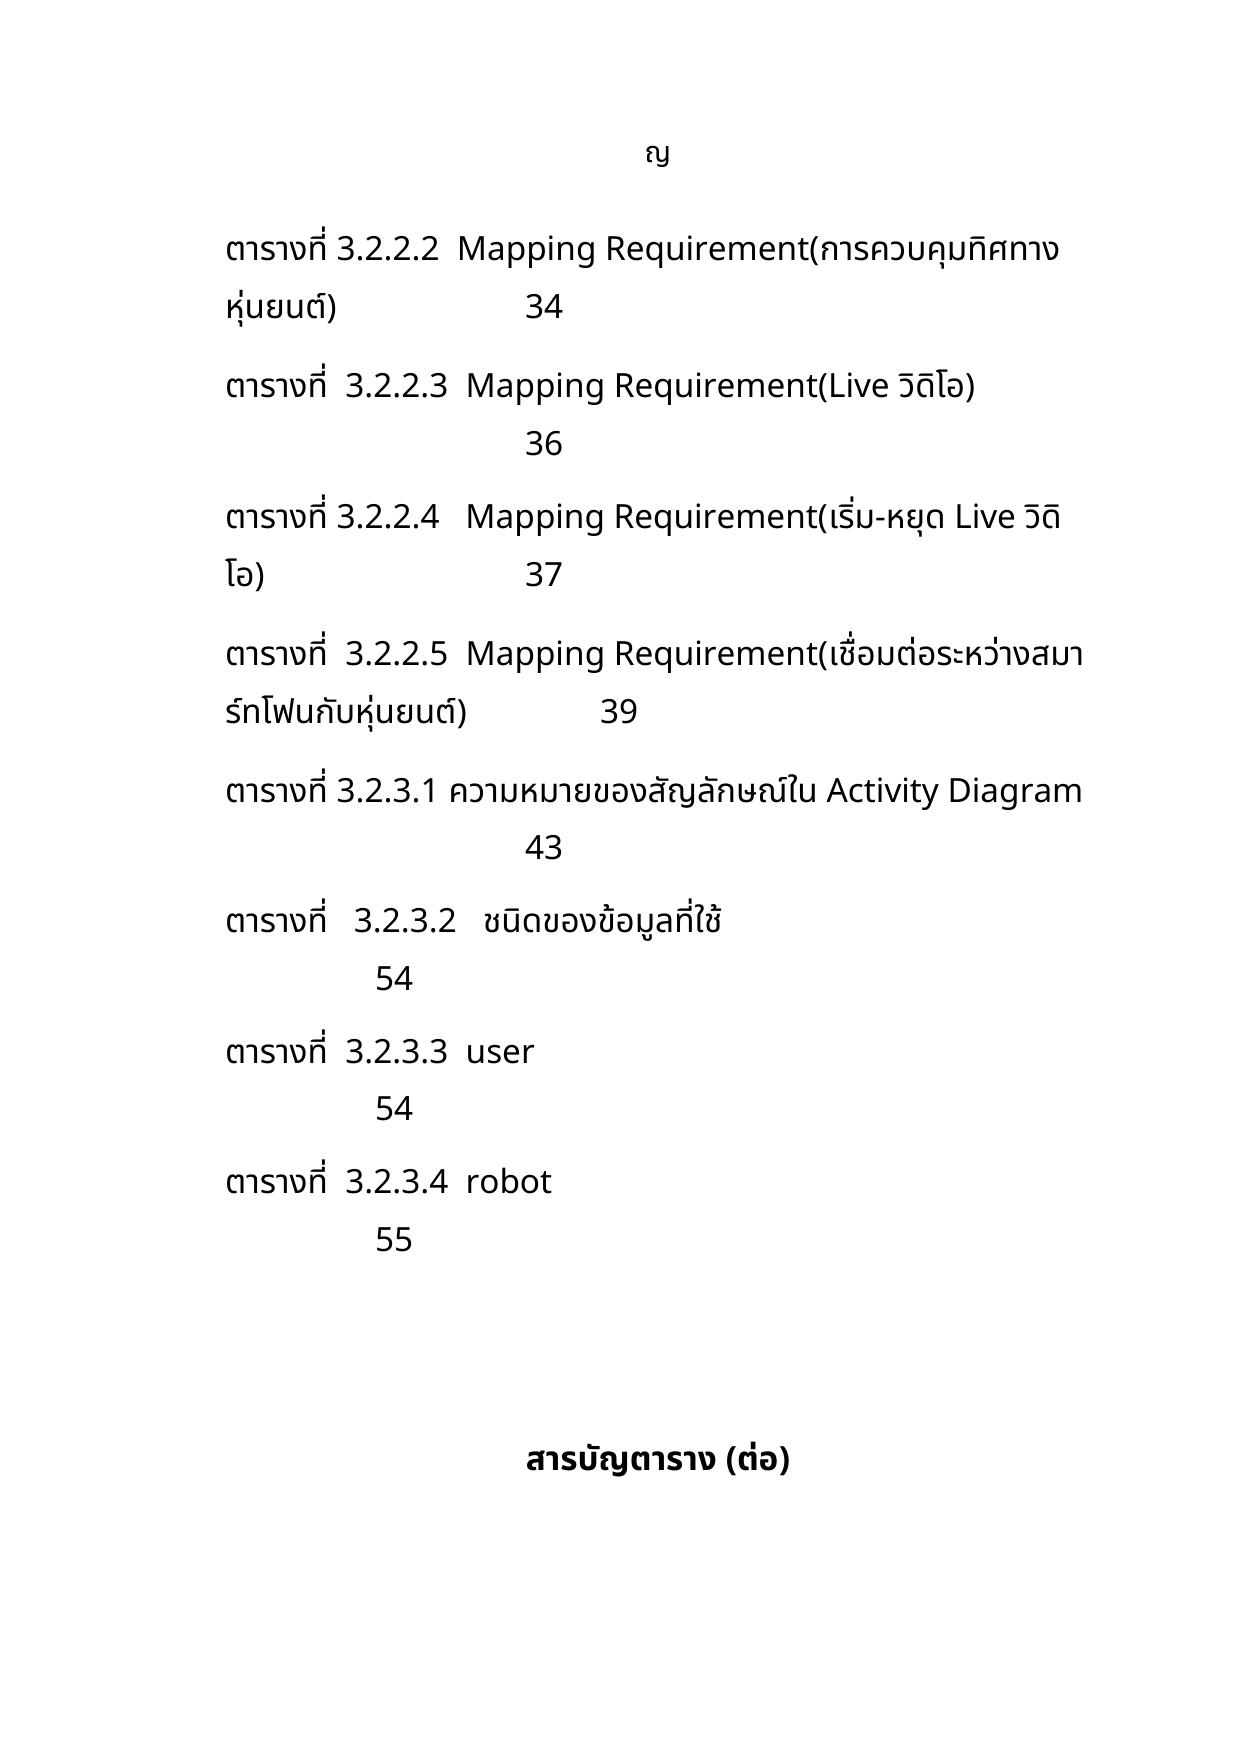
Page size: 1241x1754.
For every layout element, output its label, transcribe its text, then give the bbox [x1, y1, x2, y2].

text ตารางที่ 3.2.3.2 ชนิดของข้อมูลที่ใช้ 54 [225, 897, 1090, 1000]
text ตารางที่ 3.2.3.1 ความหมายของสัญลักษณ์ใน Activity Diagram 43 [225, 767, 1090, 869]
text ตารางที่ 3.2.2.5 Mapping Requirement(เชื่อมต่อระหว่างสมาร์ทโฟนกับหุ่นยนต์) 39 [225, 629, 1090, 738]
text ตารางที่ 3.2.2.4 Mapping Requirement(เริ่ม-หยุด Live วิดิโอ) 37 [225, 492, 1090, 601]
text สารบัญตาราง (ต่อ) [225, 1434, 1090, 1485]
text ตารางที่ 3.2.3.3 user 54 [225, 1027, 1090, 1130]
text ตารางที่ 3.2.2.3 Mapping Requirement(Live วิดิโอ) 36 [225, 362, 1090, 465]
text ตารางที่ 3.2.3.4 robot 55 [225, 1158, 1090, 1261]
text ตารางที่ 3.2.2.2 Mapping Requirement(การควบคุมทิศทางหุ่นยนต์) 34 [225, 225, 1090, 334]
